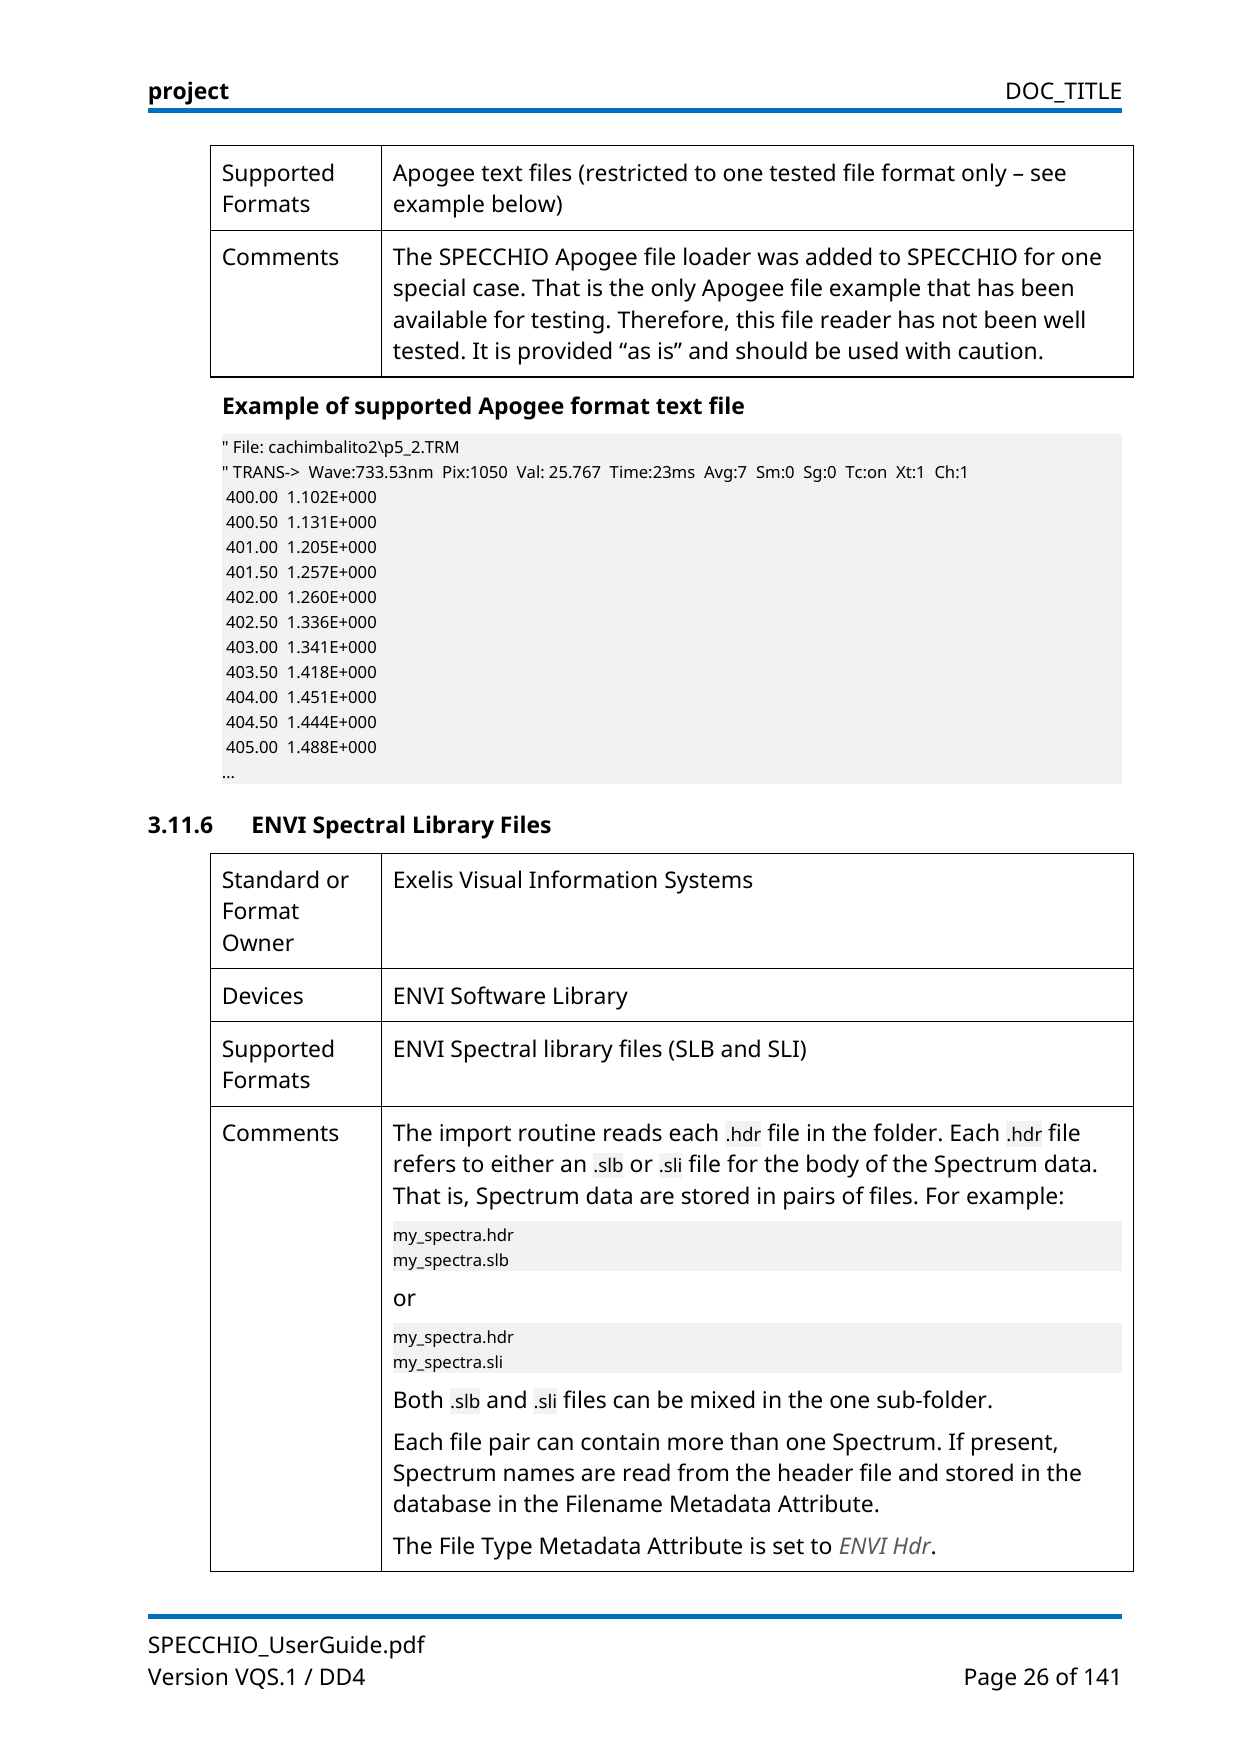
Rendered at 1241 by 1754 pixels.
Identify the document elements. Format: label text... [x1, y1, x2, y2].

table_cell Apogee text files (restricted to one tested file format only – see example below) [382, 146, 1133, 229]
table_header Standard or Format Owner [211, 854, 381, 968]
text 404.50 1.444E+000 [222, 709, 1122, 734]
table_header Exelis Visual Information Systems [382, 854, 1133, 968]
text 401.50 1.257E+000 [222, 559, 1122, 584]
text … [222, 759, 1122, 784]
table_cell The SPECCHIO Apogee file loader was added to SPECCHIO for one special case. That is the only Apogee file example that has been available for testing. Therefore, this file reader has not been well tested. It is provided “as is” and should be used with caution. [382, 231, 1133, 376]
table_cell ENVI Spectral library files (SLB and SLI) [382, 1022, 1133, 1106]
table_cell Comments [211, 1107, 381, 1571]
subtitle ENVI Spectral Library Files [148, 809, 1122, 840]
text 404.00 1.451E+000 [222, 684, 1122, 709]
table_cell Comments [211, 231, 381, 376]
table_cell ENVI Software Library [382, 969, 1133, 1021]
table_cell Devices [211, 969, 381, 1021]
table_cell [382, 1107, 1133, 1571]
text 402.50 1.336E+000 [222, 609, 1122, 634]
text 401.00 1.205E+000 [222, 534, 1122, 559]
subtitle Example of supported Apogee format text file [222, 390, 1122, 421]
table_cell Supported Formats [211, 146, 381, 229]
text " File: cachimbalito2\p5_2.TRM [222, 434, 1122, 459]
text 400.50 1.131E+000 [222, 509, 1122, 534]
text 403.00 1.341E+000 [222, 634, 1122, 659]
text 402.00 1.260E+000 [222, 584, 1122, 609]
text 405.00 1.488E+000 [222, 734, 1122, 759]
table_cell Supported Formats [211, 1022, 381, 1106]
text " TRANS-> Wave:733.53nm Pix:1050 Val: 25.767 Time:23ms Avg:7 Sm:0 Sg:0 Tc:on Xt:1 Ch:1 [222, 459, 1122, 484]
text 403.50 1.418E+000 [222, 659, 1122, 684]
text 400.00 1.102E+000 [222, 484, 1122, 509]
